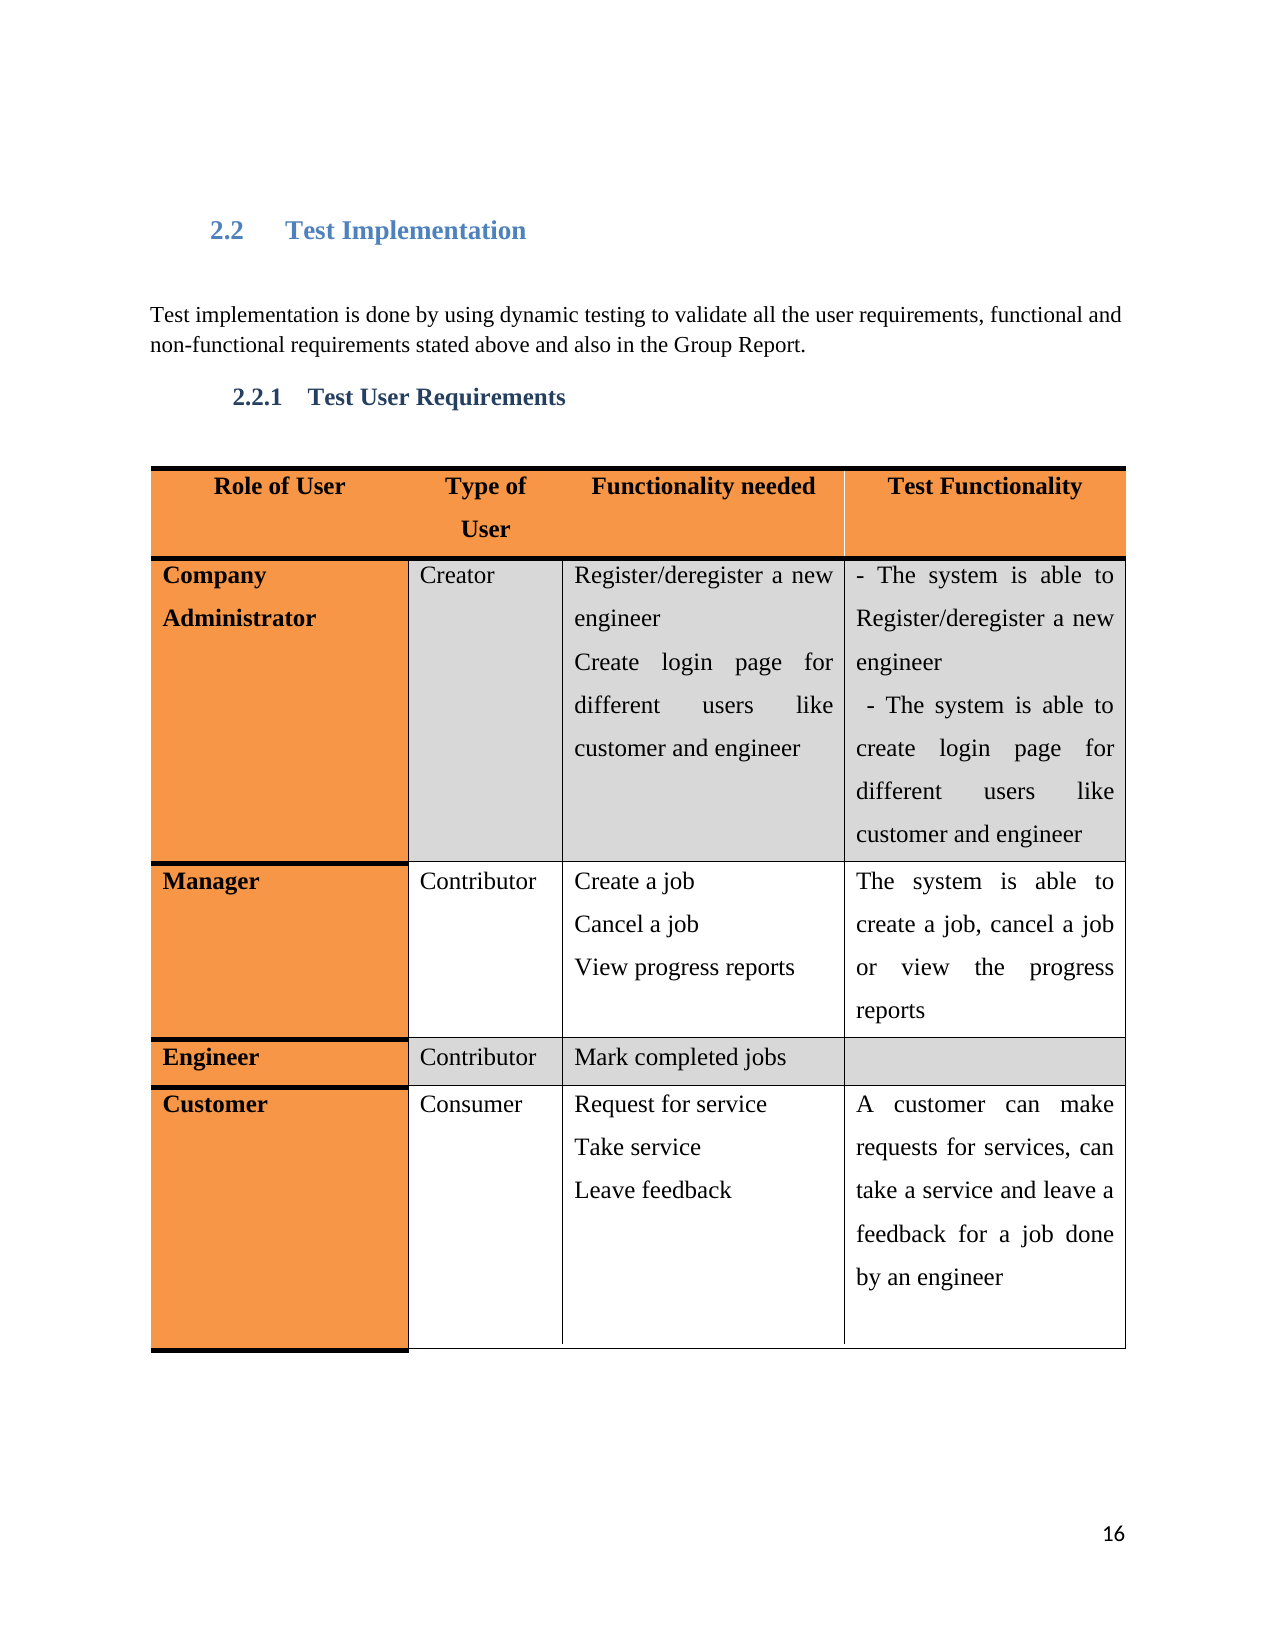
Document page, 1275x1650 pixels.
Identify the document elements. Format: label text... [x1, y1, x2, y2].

table_cell Contributor [409, 1038, 562, 1085]
table_cell Engineer [151, 1042, 408, 1085]
table_cell Customer [151, 1090, 408, 1348]
table_cell [845, 1038, 1125, 1085]
table_cell Register/deregister a new engineer Create login page for different users like customer and engineer [563, 561, 844, 861]
table_cell Mark completed jobs [563, 1038, 844, 1085]
table_header Role of User [151, 471, 408, 556]
table_header Type of User [408, 471, 563, 556]
table_header Test Functionality [845, 471, 1126, 556]
table_cell Request for service Take service Leave feedback [563, 1086, 844, 1348]
table_cell A customer can make requests for services, can take a service and leave a feedback for a job done by an engineer [845, 1086, 1125, 1348]
table_cell Creator [409, 561, 562, 861]
table_cell Manager [151, 866, 408, 1037]
subtitle Test Implementation [210, 214, 1125, 245]
table_cell Consumer [409, 1086, 563, 1348]
table_cell Create a job Cancel a job View progress reports [563, 862, 844, 1037]
table_cell The system is able to create a job, cancel a job or view the progress reports [845, 862, 1125, 1037]
subtitle Test User Requirements [232, 382, 1125, 411]
table_cell - The system is able to Register/deregister a new engineer - The system is able to create login page for different users like customer and engineer [845, 561, 1125, 861]
text Test implementation is done by using dynamic testing to validate all the user requirements, functional and non-functional requirements stated above and also in the Group Report. [150, 301, 1125, 357]
table_header Functionality needed [563, 471, 844, 556]
table_cell Contributor [409, 862, 562, 1037]
table_cell Company Administrator [151, 561, 408, 861]
